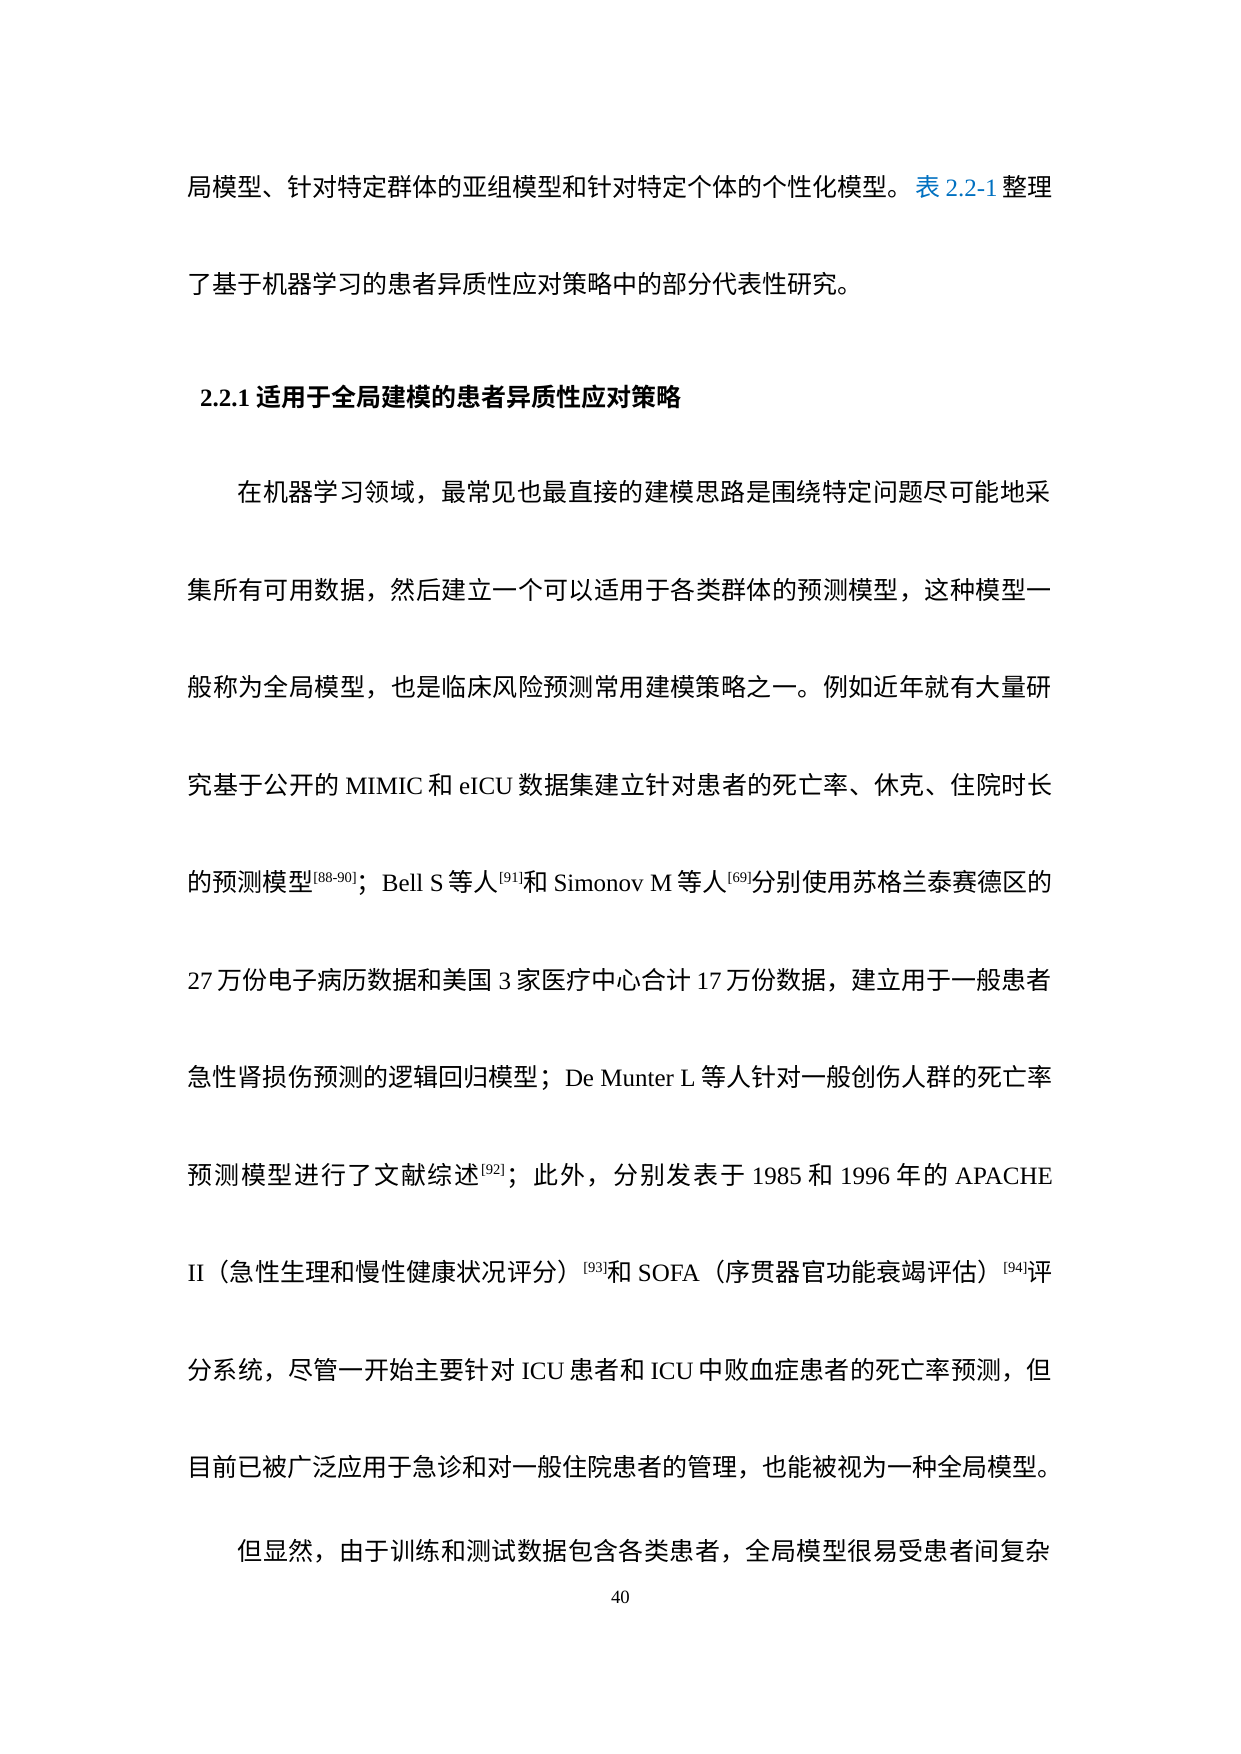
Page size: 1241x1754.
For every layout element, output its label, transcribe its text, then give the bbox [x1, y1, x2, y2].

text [187, 153, 1053, 316]
subtitle 2.2.1 适用于全局建模的患者异质性应对策略 [187, 363, 1053, 428]
text 在机器学习领域，最常见也最直接的建模思路是围绕特定问题尽可能地采集所有可用数据，然后建立一个可以适用于各类群体的预测模型，这种模型一般称为全局模型，也是临床风险预测常用建模策略之一。例如近年就有大量研究基于公开的MIMIC和eICU数据集建立针对患者的死亡率、休克、住院时长的预测模型[88-90]；Bell S等人[91]和Simonov M等人[69]分别使用苏格兰泰赛德区的27万份电子病历数据和美国3家医疗中心合计17万份数据，建立用于一般患者急性肾损伤预测的逻辑回归模型；De Munter L等人针对一般创伤人群的死亡率预测模型进行了文献综述[92]；此外，分别发表于1985和1996年的APACHE II（急性生理和慢性健康状况评分）[93]和SOFA（序贯器官功能衰竭评估）[94]评分系统，尽管一开始主要针对ICU患者和ICU中败血症患者的死亡率预测，但目前已被广泛应用于急诊和对一般住院患者的管理，也能被视为一种全局模型。 [187, 458, 1053, 1498]
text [187, 1517, 1053, 1582]
